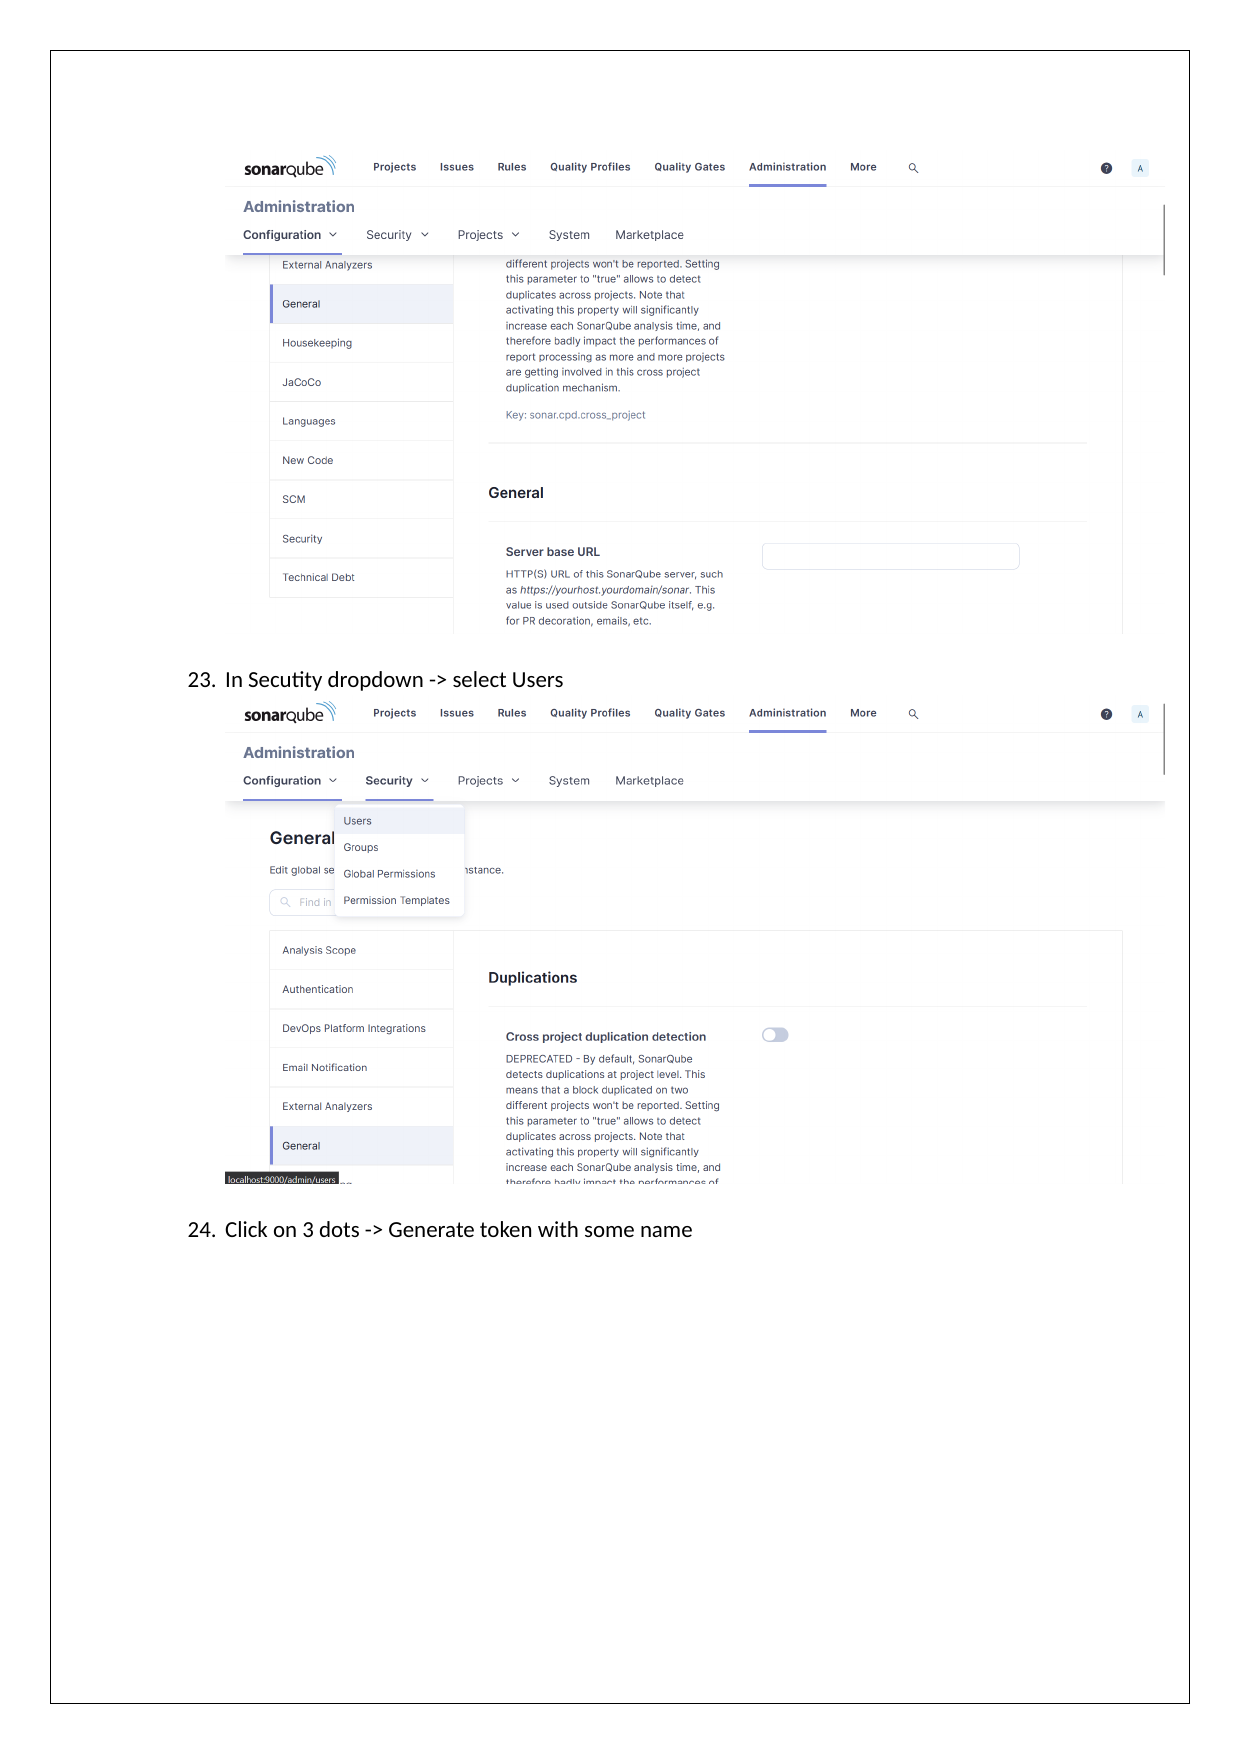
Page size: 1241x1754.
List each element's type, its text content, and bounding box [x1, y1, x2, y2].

picture [225, 150, 1166, 634]
picture [225, 695, 1166, 1184]
list Click on 3 dots -> Generate token with some name [187, 1216, 1090, 1244]
list In Secutity dropdown -> select Users [187, 666, 1090, 693]
